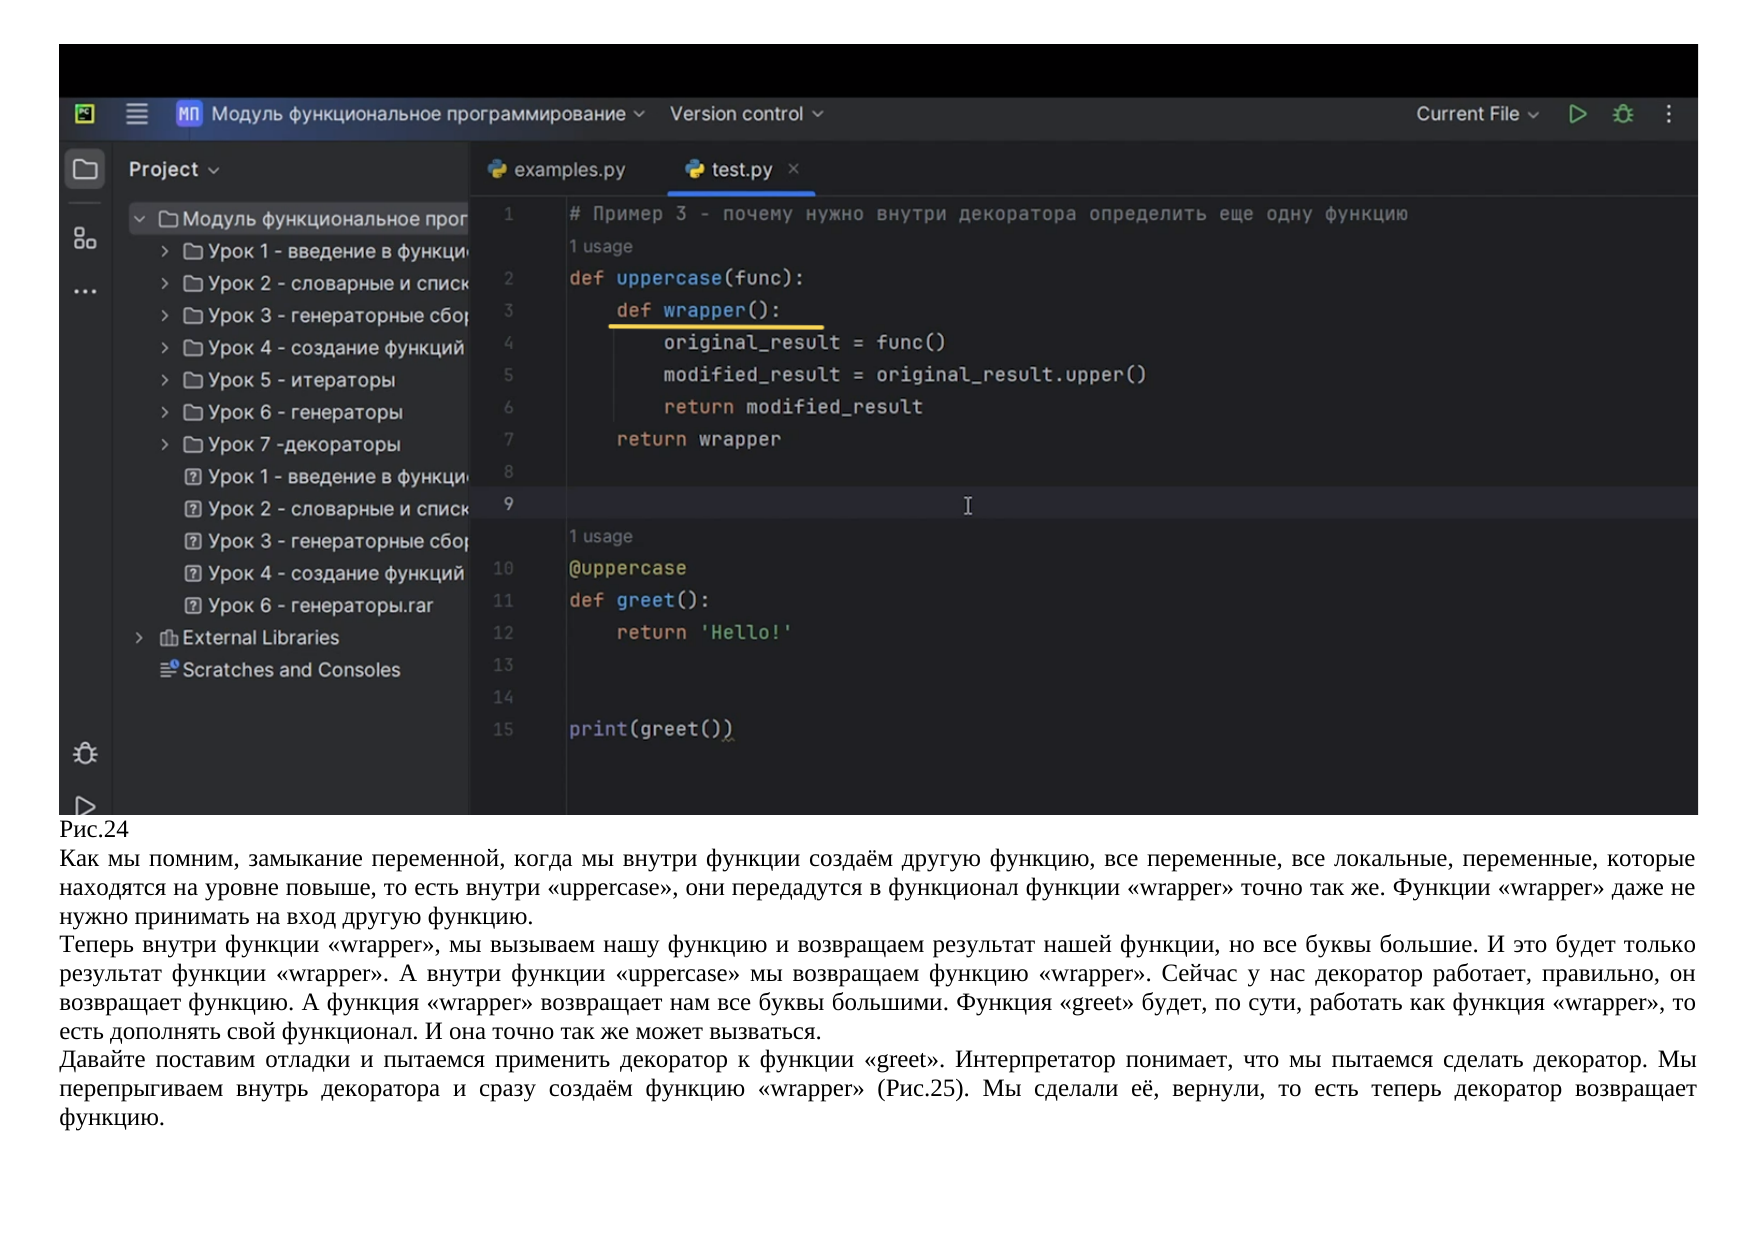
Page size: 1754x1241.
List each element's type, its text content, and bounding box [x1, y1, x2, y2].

text Теперь внутри функции «wrapper», мы вызываем нашу функцию и возвращаем результат нашей функции, но все буквы большие. И это будет только результат функции «wrapper». А внутри функции «uppercase» мы возвращаем функцию «wrapper». Сейчас у нас декоратор работает, правильно, он возвращает функцию. А функция «wrapper» возвращает нам все буквы большими. Функция «greet» будет, по сути, работать как функция «wrapper», то есть дополнять свой функционал. И она точно так же может вызваться. [59, 929, 1698, 1044]
text Как мы помним, замыкание переменной, когда мы внутри функции создаём другую функцию, все переменные, все локальные, переменные, которые находятся на уровне повыше, то есть внутри «uppercase», они передадутся в функционал функции «wrapper» точно так же. Функции «wrapper» даже не нужно принимать на вход другую функцию. [59, 843, 1698, 929]
text Давайте поставим отладки и пытаемся применить декоратор к функции «greet». Интерпретатор понимает, что мы пытаемся сделать декоратор. Мы перепрыгиваем внутрь декоратора и сразу создаём функцию «wrapper» (Рис.25). Мы сделали её, вернули, то есть теперь декоратор возвращает функцию. [59, 1044, 1698, 1131]
text Рис.24 [59, 815, 1698, 843]
picture [59, 44, 1699, 815]
